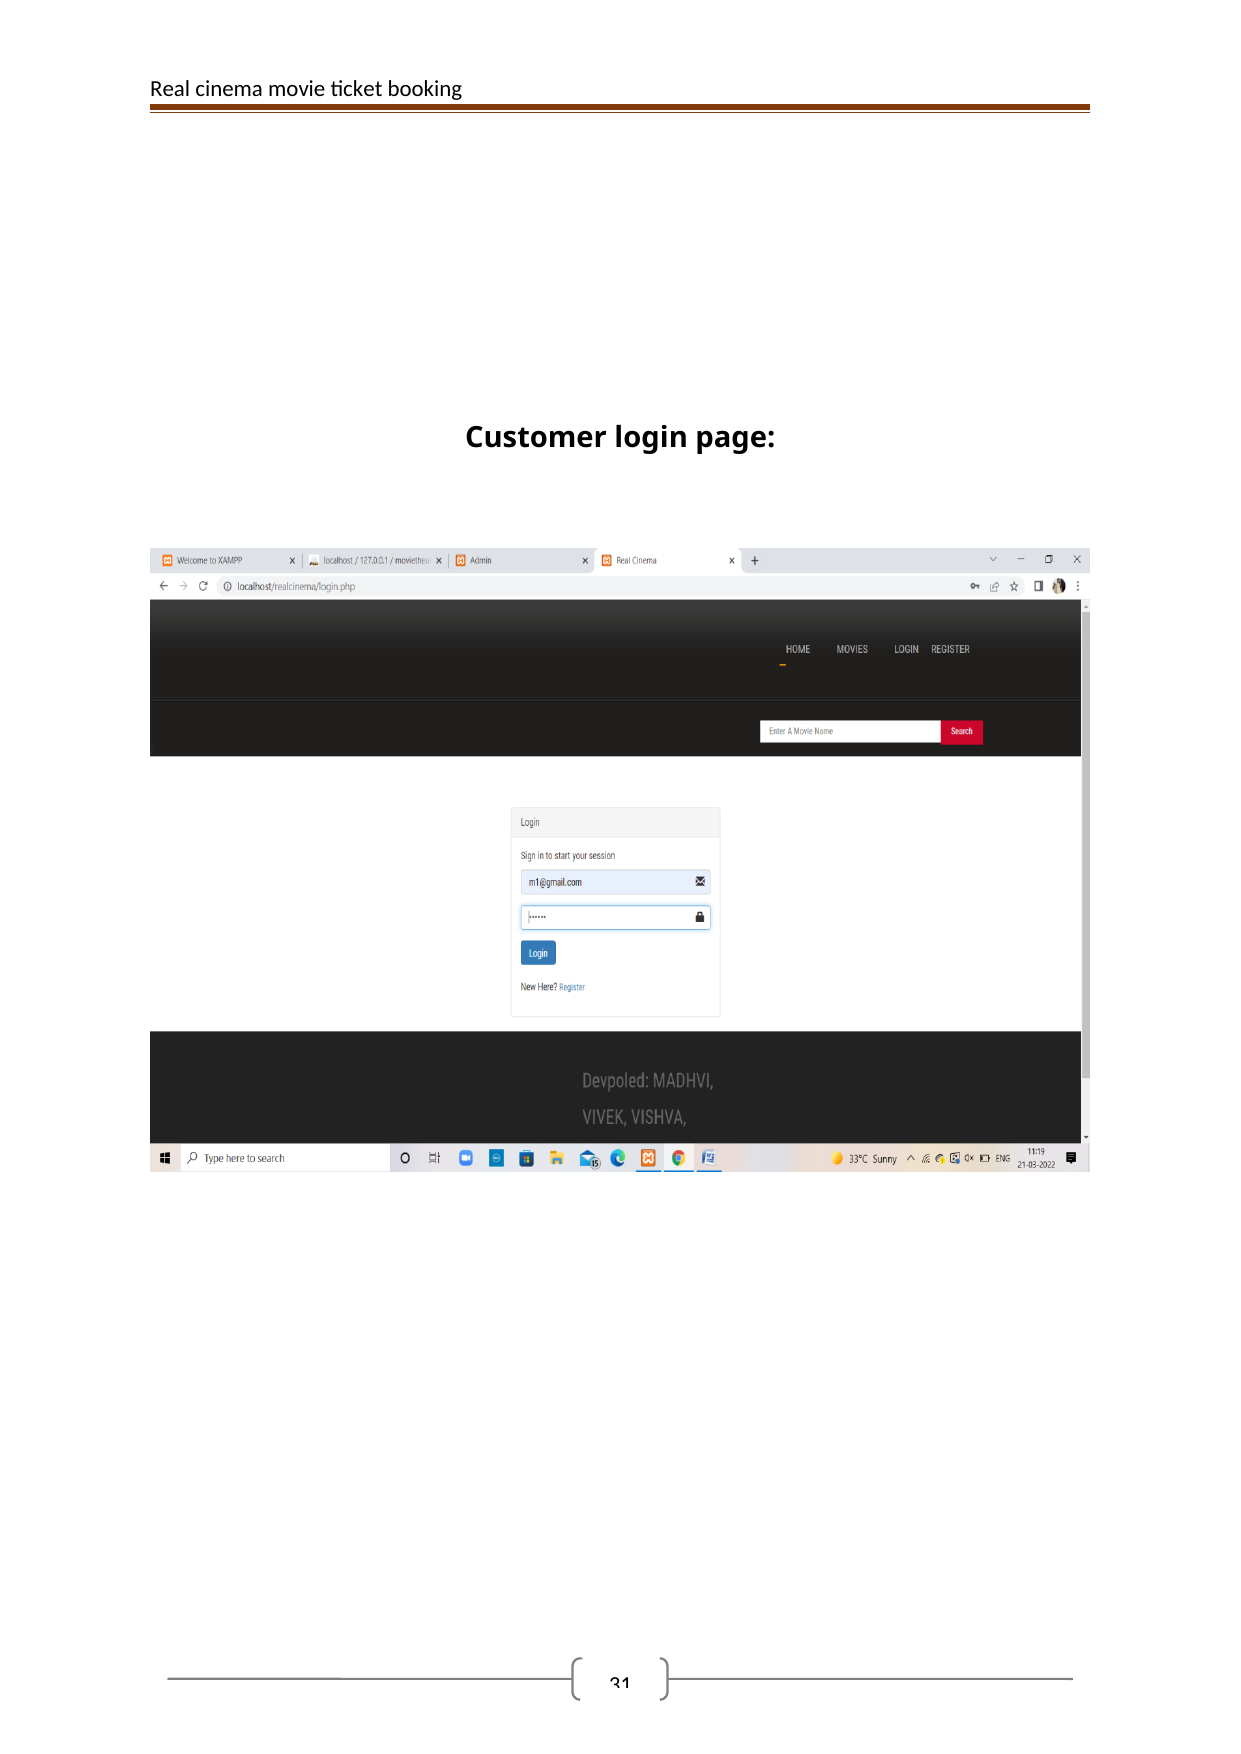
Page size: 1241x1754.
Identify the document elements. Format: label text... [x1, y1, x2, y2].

picture [150, 548, 1090, 1172]
text Customer login page: [150, 416, 1090, 456]
